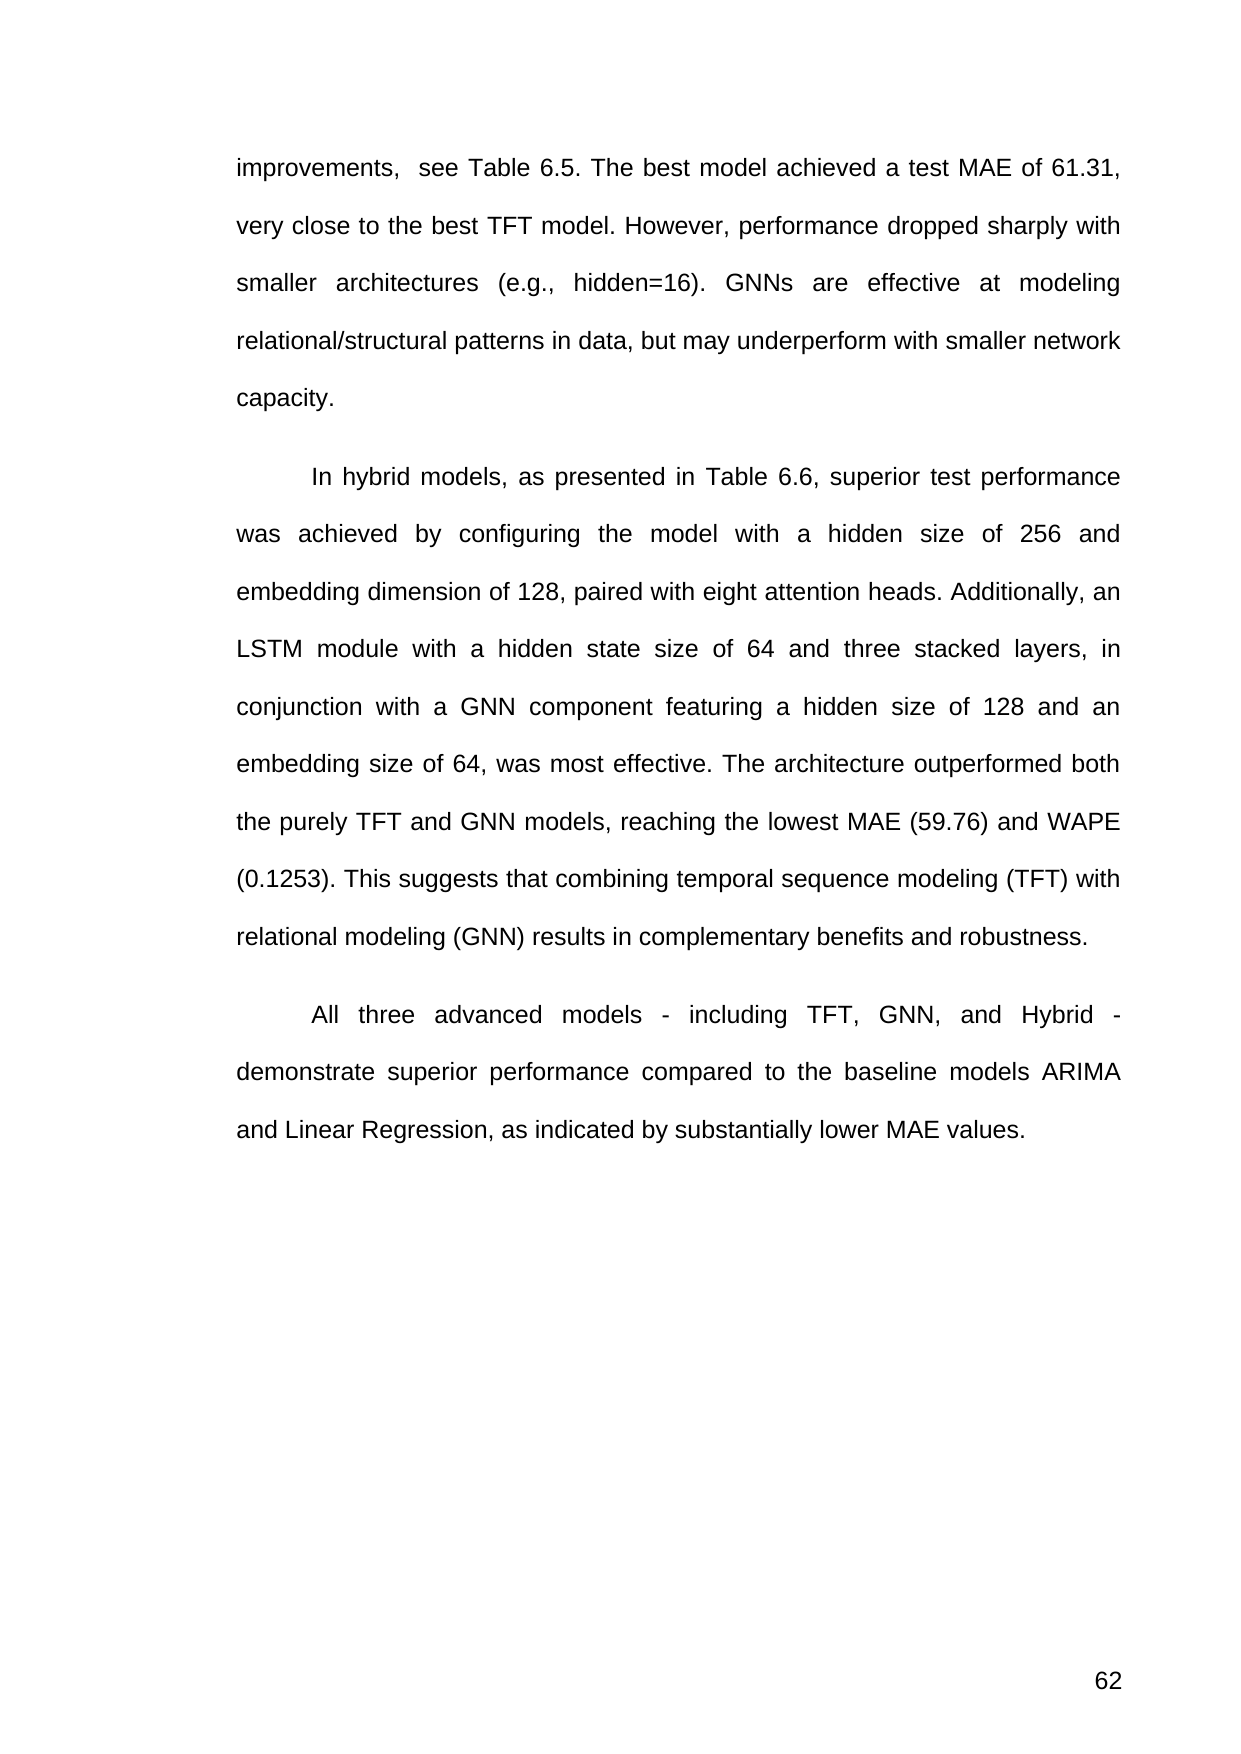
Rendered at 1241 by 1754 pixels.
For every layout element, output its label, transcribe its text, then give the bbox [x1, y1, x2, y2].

text In hybrid models, as presented in Table 6.6, superior test performance was achieved by configuring the model with a hidden size of 256 and embedding dimension of 128, paired with eight attention heads. Additionally, an LSTM module with a hidden state size of 64 and three stacked layers, in conjunction with a GNN component featuring a hidden size of 128 and an embedding size of 64, was most effective. The architecture outperformed both the purely TFT and GNN models, reaching the lowest MAE (59.76) and WAPE (0.1253). This suggests that combining temporal sequence modeling (TFT) with relational modeling (GNN) results in complementary benefits and robustness. [236, 462, 1122, 950]
text All three advanced models - including TFT, GNN, and Hybrid - demonstrate superior performance compared to the baseline models ARIMA and Linear Regression, as indicated by substantially lower MAE values. [236, 1000, 1122, 1144]
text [236, 153, 1122, 412]
